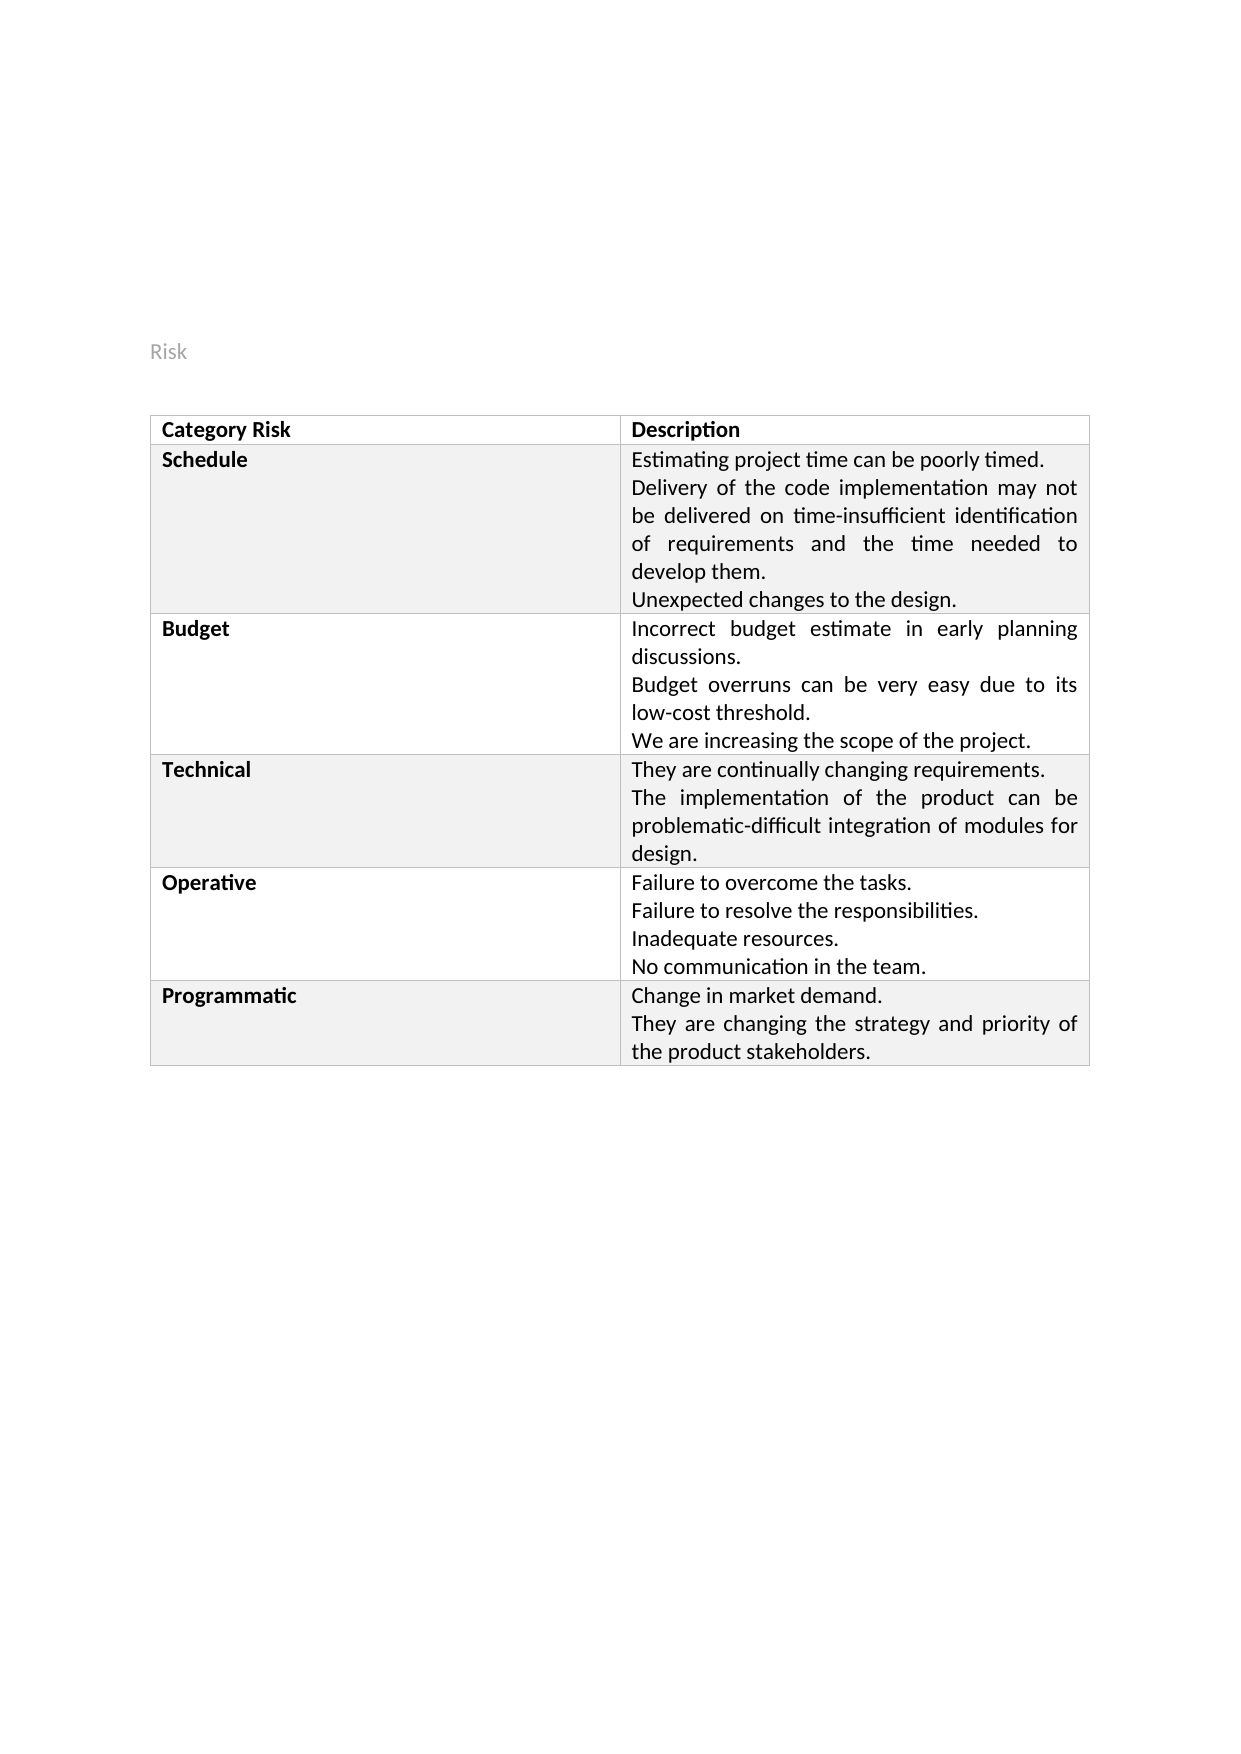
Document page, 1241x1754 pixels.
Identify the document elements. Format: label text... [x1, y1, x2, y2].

table_cell Incorrect budget estimate in early planning discussions. Budget overruns can be very easy due to its low-cost threshold. We are increasing the scope of the project. [621, 614, 1089, 754]
table_cell Budget [151, 614, 620, 754]
table_cell Programmatic [151, 981, 620, 1065]
table_cell Failure to overcome the tasks. Failure to resolve the responsibilities. Inadequate resources. No communication in the team. [621, 868, 1089, 980]
table_cell Change in market demand. They are changing the strategy and priority of the product stakeholders. [621, 981, 1089, 1065]
table_cell Schedule [151, 445, 620, 613]
table_cell Estimating project time can be poorly timed. Delivery of the code implementation may not be delivered on time-insufficient identification of requirements and the time needed to develop them. Unexpected changes to the design. [621, 445, 1089, 613]
subtitle Risk [150, 337, 1090, 366]
table_header Description [621, 416, 1089, 444]
table_cell They are continually changing requirements. The implementation of the product can be problematic-difficult integration of modules for design. [621, 755, 1089, 867]
table_cell Technical [151, 755, 620, 867]
table_cell Operative [151, 868, 620, 980]
table_header Category Risk [151, 416, 620, 444]
